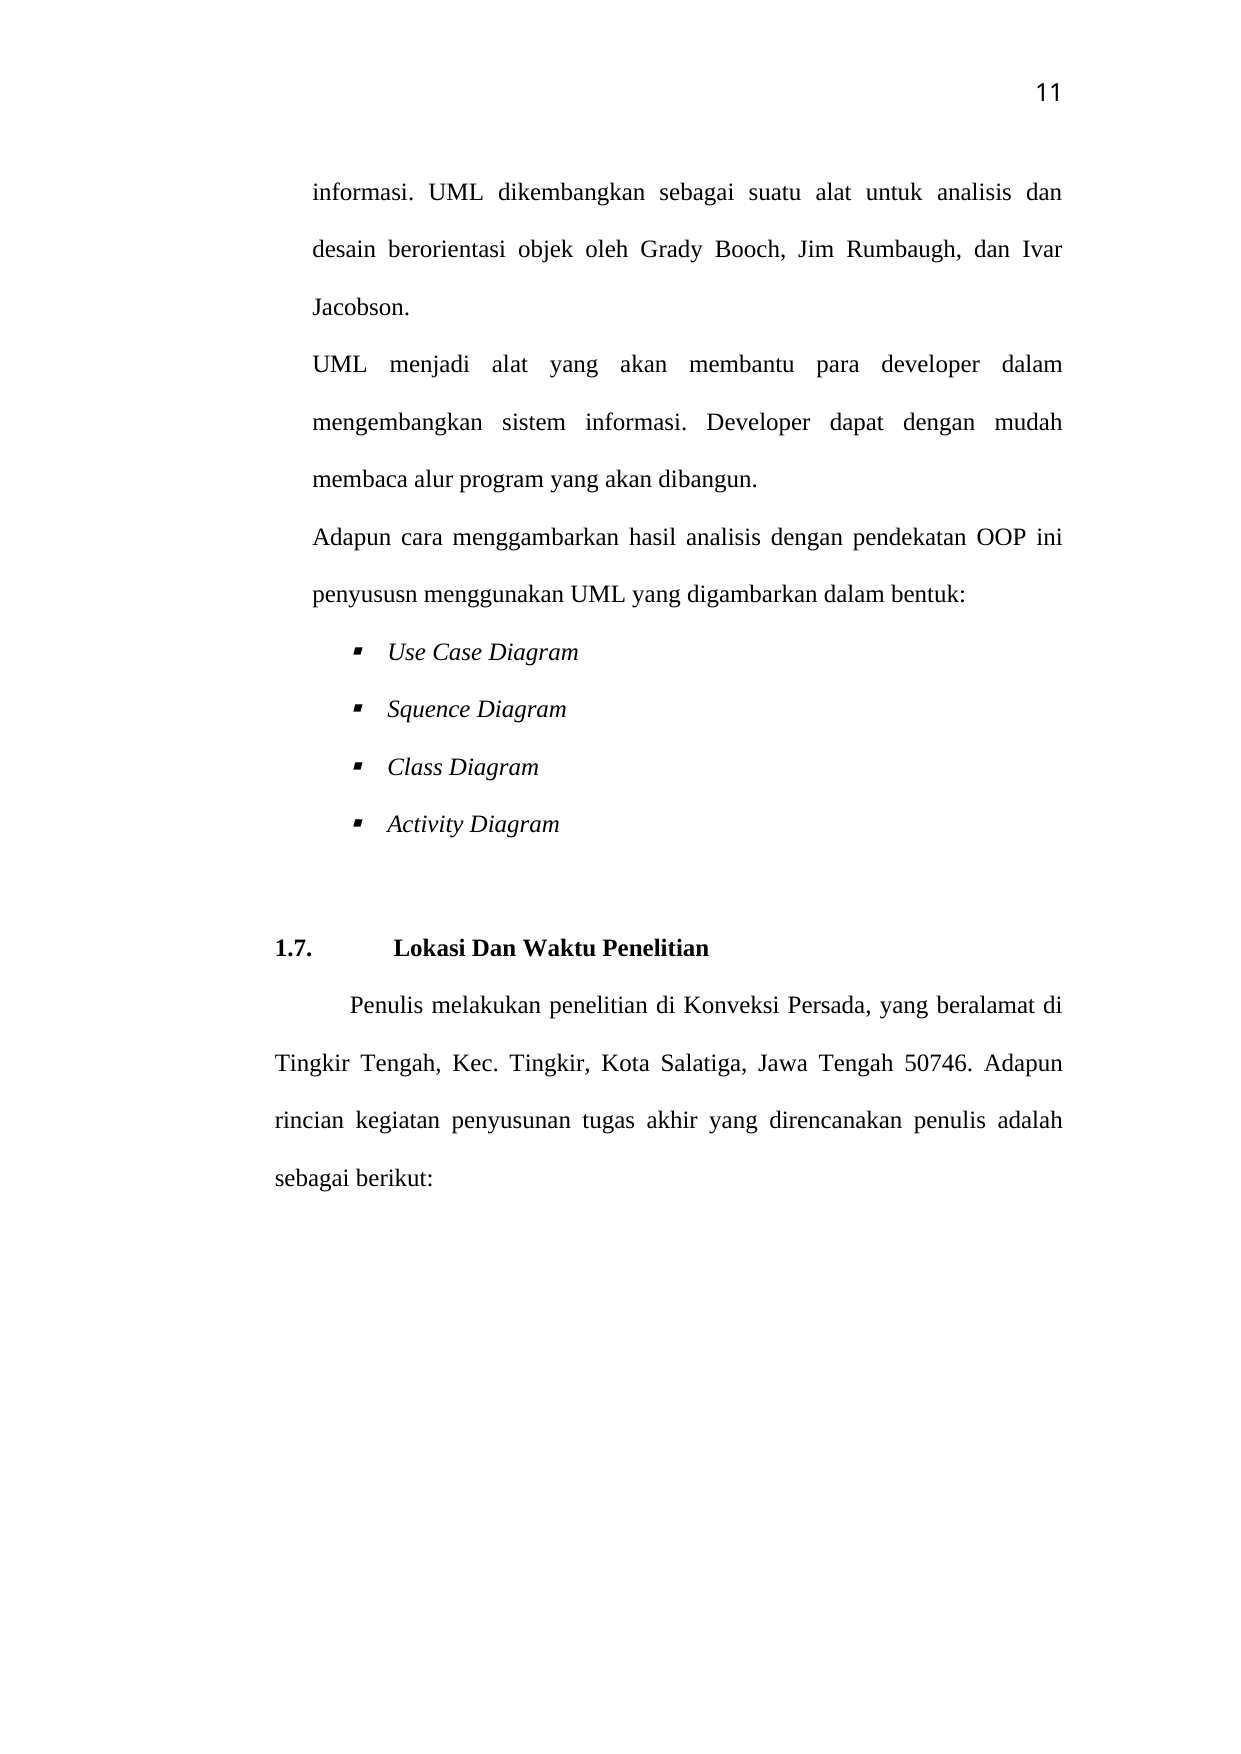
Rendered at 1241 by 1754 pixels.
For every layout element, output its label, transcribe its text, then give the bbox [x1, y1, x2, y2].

list Class Diagram [349, 752, 1063, 781]
list Use Case Diagram [349, 637, 1063, 666]
list Adapun cara menggambarkan hasil analisis dengan pendekatan OOP ini penyususn menggunakan UML yang digambarkan dalam bentuk: [312, 522, 1063, 608]
subtitle Lokasi Dan Waktu Penelitian [274, 933, 1063, 962]
list Activity Diagram [349, 809, 1063, 838]
text Penulis melakukan penelitian di Konveksi Persada, yang beralamat di Tingkir Tengah, Kec. Tingkir, Kota Salatiga, Jawa Tengah 50746. Adapun rincian kegiatan penyusunan tugas akhir yang direncanakan penulis adalah sebagai berikut: [274, 990, 1063, 1192]
list UML menjadi alat yang akan membantu para developer dalam mengembangkan sistem informasi. Developer dapat dengan mudah membaca alur program yang akan dibangun. [312, 349, 1063, 493]
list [312, 177, 1063, 321]
list Squence Diagram [349, 694, 1063, 723]
